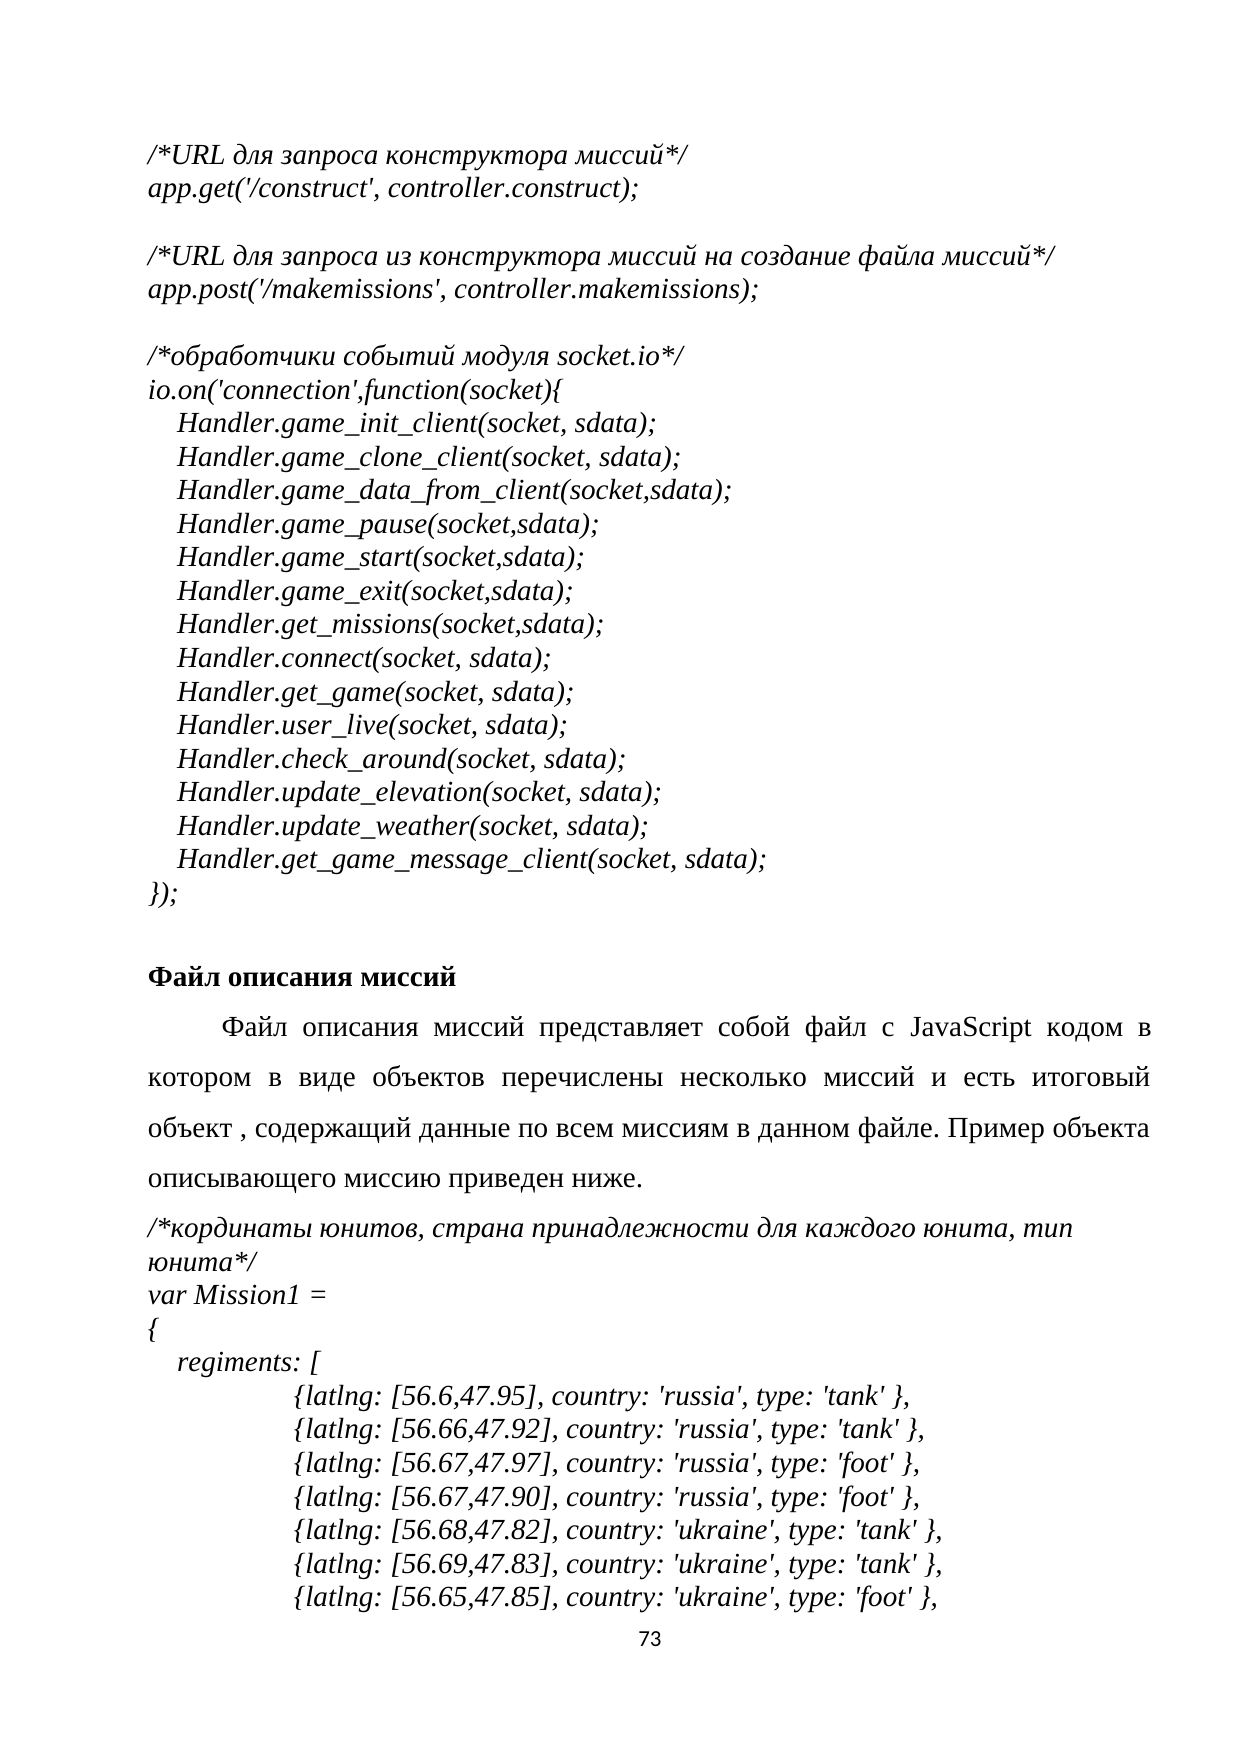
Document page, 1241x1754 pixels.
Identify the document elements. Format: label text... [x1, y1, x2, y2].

text regiments: [ [148, 1344, 1152, 1378]
text {latlng: [56.6,47.95], country: 'russia', type: 'tank' }, [148, 1378, 1152, 1412]
text Handler.check_around(socket, sdata); [148, 741, 1152, 774]
text Handler.connect(socket, sdata); [148, 640, 1152, 674]
text {latlng: [56.69,47.83], country: 'ukraine', type: 'tank' }, [148, 1546, 1152, 1579]
text Файл описания миссий [148, 959, 1152, 992]
text Файл описания миссий представляет собой файл с JavaScript кодом в котором в виде объектов перечислены несколько миссий и есть итоговый объект , содержащий данные по всем миссиям в данном файле. Пример объекта описывающего миссию приведен ниже. [148, 1009, 1152, 1193]
text Handler.get_game(socket, sdata); [148, 674, 1152, 707]
text Handler.game_init_client(socket, sdata); [148, 405, 1152, 439]
text /*обработчики событий модуля socket.io*/ [148, 338, 1152, 372]
text }); [148, 875, 1152, 908]
text Handler.game_pause(socket,sdata); [148, 506, 1152, 539]
text io.on('connection',function(socket){ [148, 372, 1152, 405]
text Handler.game_start(socket,sdata); [148, 539, 1152, 573]
text {latlng: [56.66,47.92], country: 'russia', type: 'tank' }, [148, 1412, 1152, 1445]
text Handler.get_game_message_client(socket, sdata); [148, 841, 1152, 875]
text /*URL для запроса конструктора миссий*/ [148, 137, 1152, 171]
text {latlng: [56.67,47.90], country: 'russia', type: 'foot' }, [148, 1479, 1152, 1512]
text /*URL для запроса из конструктора миссий на создание файла миссий*/ [148, 238, 1152, 271]
text {latlng: [56.67,47.97], country: 'russia', type: 'foot' }, [148, 1445, 1152, 1479]
text /*кординаты юнитов, страна принадлежности для каждого юнита, тип юнита*/ [148, 1210, 1152, 1277]
text Handler.update_elevation(socket, sdata); [148, 774, 1152, 808]
text Handler.game_exit(socket,sdata); [148, 573, 1152, 607]
text var Mission1 = [148, 1277, 1152, 1311]
text app.post('/makemissions', controller.makemissions); [148, 271, 1152, 305]
text Handler.get_missions(socket,sdata); [148, 607, 1152, 640]
text {latlng: [56.68,47.82], country: 'ukraine', type: 'tank' }, [148, 1512, 1152, 1546]
text Handler.update_weather(socket, sdata); [148, 808, 1152, 841]
text Handler.game_clone_client(socket, sdata); [148, 439, 1152, 472]
text { [148, 1311, 1152, 1344]
text app.get('/construct', controller.construct); [148, 171, 1152, 204]
text Handler.user_live(socket, sdata); [148, 707, 1152, 741]
text {latlng: [56.65,47.85], country: 'ukraine', type: 'foot' }, [148, 1579, 1152, 1613]
text Handler.game_data_from_client(socket,sdata); [148, 472, 1152, 506]
